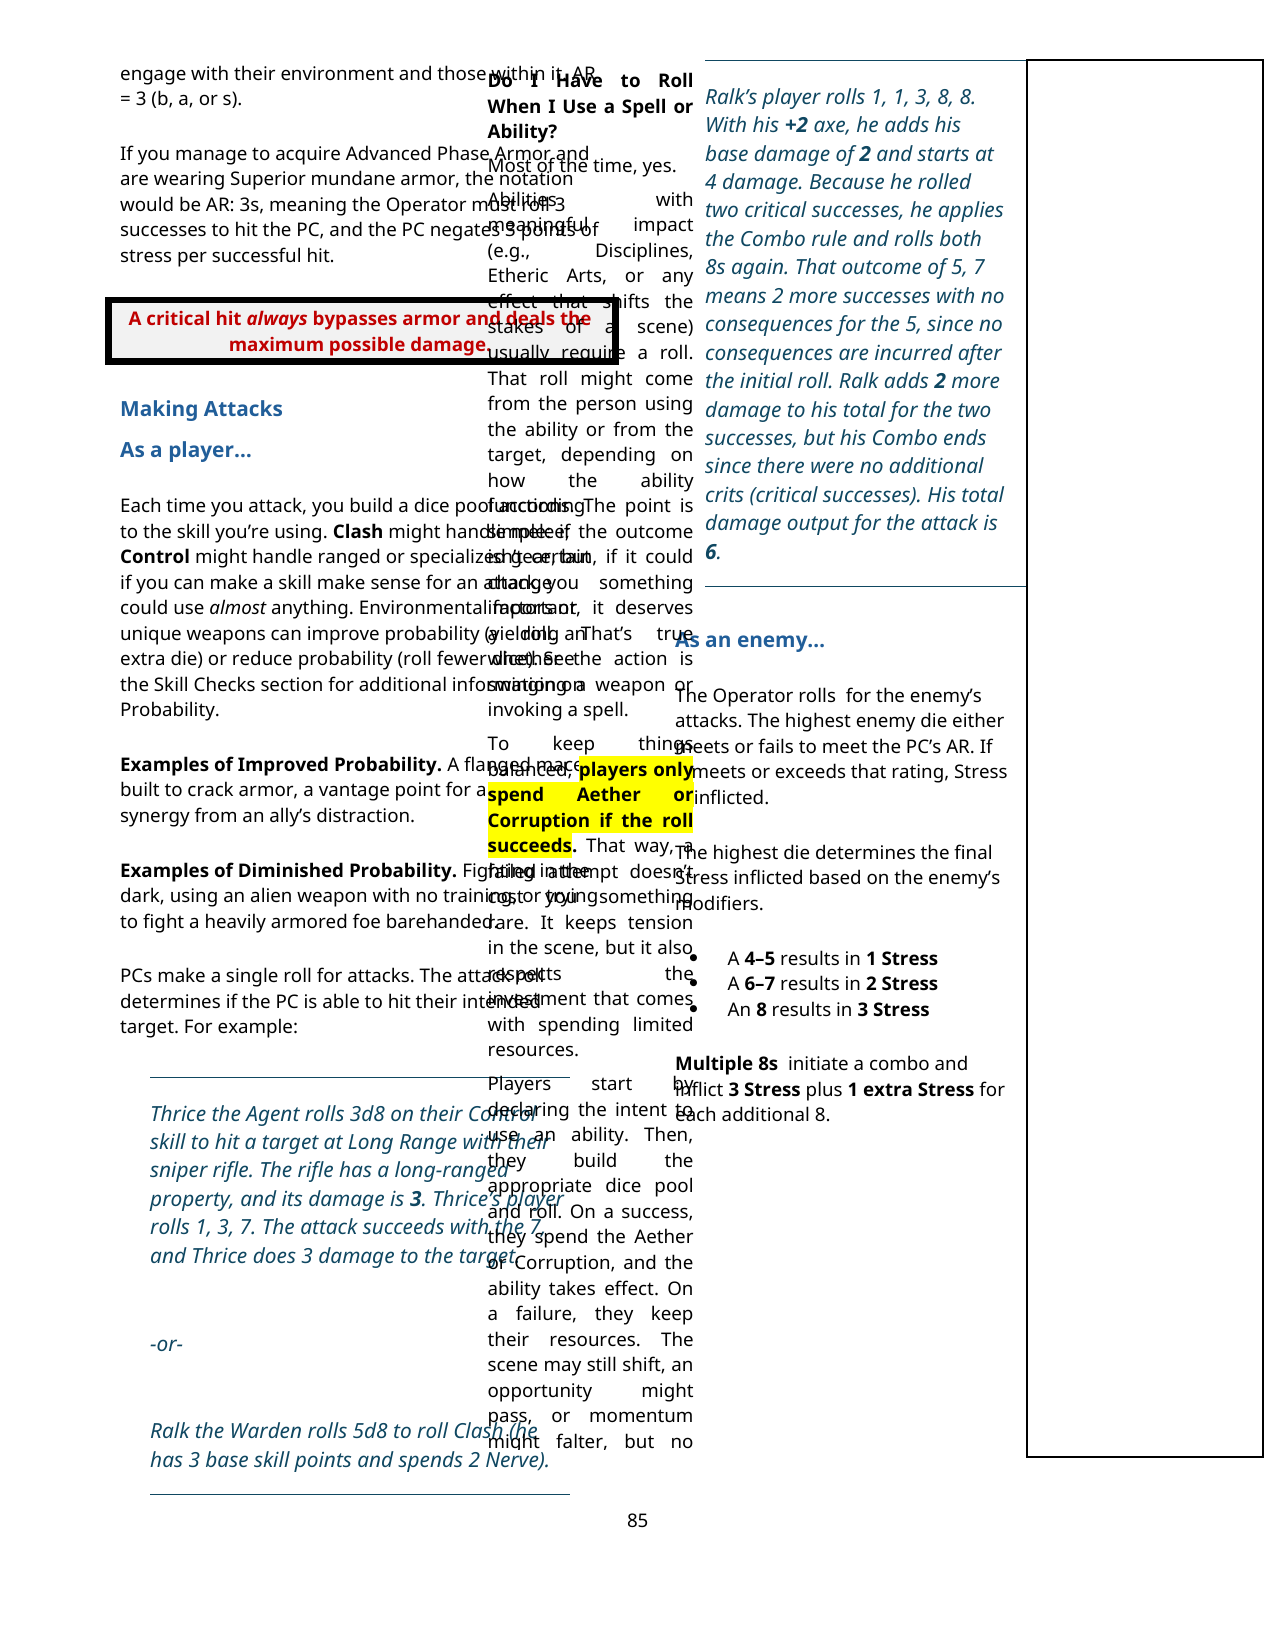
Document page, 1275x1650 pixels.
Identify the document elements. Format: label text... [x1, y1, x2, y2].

text The highest die determines the final Stress inflicted based on the enemy’s modifiers. [675, 839, 1026, 916]
text A critical hit always bypasses armor and deals the maximum possible damage. [112, 303, 612, 358]
list A 6–7 results in 2 Stress [690, 970, 1026, 996]
subtitle As a player… [120, 435, 600, 463]
text Ralk the Warden rolls 5d8 to roll Clash (he has 3 base skill points and spends 2 Nerve). Ralk’s player rolls 1, 1, 3, 8, 8. With his +2 axe, he adds his base damage of 2 and starts at 4 damage. Because he rolled two critical successes, he applies the Combo rule and rolls both 8s again. That outcome of 5, 7 means 2 more successes with no consequences for the 5, since no consequences are incurred after the initial roll. Ralk adds 2 more damage to his total for the two successes, but his Combo ends since there were no additional crits (critical successes). His total damage output for the attack is 6. [705, 61, 1026, 586]
subtitle Making Attacks [120, 394, 600, 422]
text Multiple 8s initiate a combo and inflict 3 Stress plus 1 extra Stress for each additional 8. [675, 1051, 1026, 1127]
text -or- [150, 1307, 570, 1379]
list A 4–5 results in 1 Stress [690, 945, 1026, 970]
text PCs make a single roll for attacks. The attack roll determines if the PC is able to hit their intended target. For example: [120, 963, 600, 1039]
text Examples of Diminished Probability. Fighting in the dark, using an alien weapon with no training, or trying to fight a heavily armored foe barehanded. [120, 857, 600, 933]
list An 8 results in 3 Stress [690, 996, 1026, 1021]
text Thrice the Agent rolls 3d8 on their Control skill to hit a target at Long Range with their sniper rifle. The rifle has a long-ranged property, and its damage is 3. Thrice’s player rolls 1, 3, 7. The attack succeeds with the 7, and Thrice does 3 damage to the target. [150, 1078, 570, 1291]
text The Operator rolls for the enemy’s attacks. The highest enemy die either meets or fails to meet the PC’s AR. If it meets or exceeds that rating, Stress is inflicted. [675, 682, 1026, 810]
text Ralk the Warden rolls 5d8 to roll Clash (he has 3 base skill points and spends 2 Nerve). Ralk’s player rolls 1, 1, 3, 8, 8. With his +2 axe, he adds his base damage of 2 and starts at 4 damage. Because he rolled two critical successes, he applies the Combo rule and rolls both 8s again. That outcome of 5, 7 means 2 more successes with no consequences for the 5, since no consequences are incurred after the initial roll. Ralk adds 2 more damage to his total for the two successes, but his Combo ends since there were no additional crits (critical successes). His total damage output for the attack is 6. [150, 1394, 570, 1494]
text If you manage to acquire Advanced Phase Armor and are wearing Superior mundane armor, the notation would be AR: 3s, meaning the Operator must roll 3 successes to hit the PC, and the PC negates 3 points of stress per successful hit. [120, 140, 600, 268]
text Each time you attack, you build a dice pool according to the skill you’re using. Clash might handle melee; Control might handle ranged or specialized gear, but if you can make a skill make sense for an attack, you could use almost anything. Environmental factors or unique weapons can improve probability (yielding an extra die) or reduce probability (roll fewer dice). See the Skill Checks section for additional information on Probability. [120, 492, 600, 722]
text Examples of Improved Probability. A flanged mace built to crack armor, a vantage point for a sniper, or synergy from an ally’s distraction. [120, 751, 600, 828]
subtitle As an enemy… [675, 625, 1026, 653]
